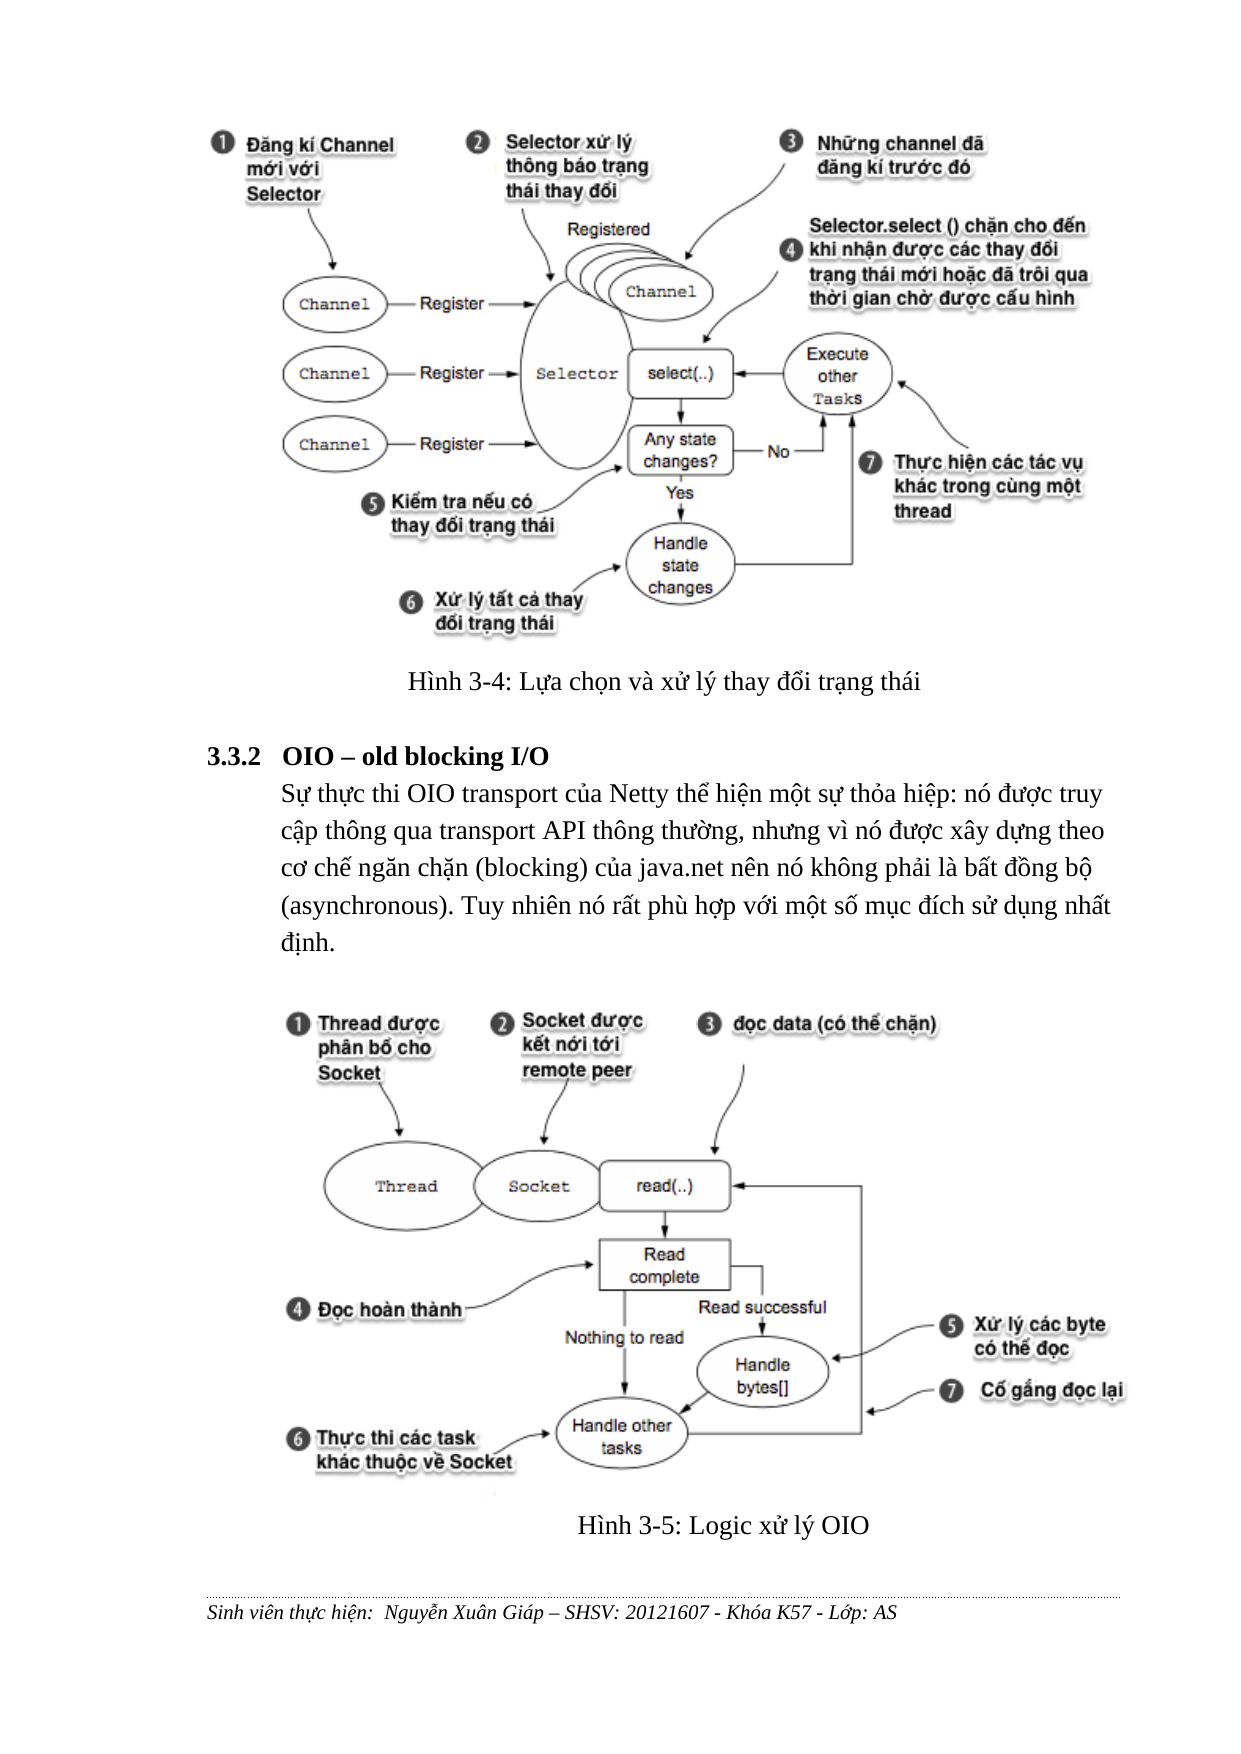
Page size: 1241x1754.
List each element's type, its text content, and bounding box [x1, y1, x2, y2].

picture [206, 122, 1121, 660]
text Hình 3-4: Lựa chọn và xử lý thay đổi trạng thái [207, 665, 1122, 696]
picture [280, 1000, 1195, 1504]
text 3.3.2 OIO – old blocking I/O [207, 739, 1122, 771]
text Hình 3-5: Logic xử lý OIO [281, 1509, 1122, 1540]
text Sự thực thi OIO transport của Netty thể hiện một sự thỏa hiệp: nó được truy cập thông qua transport API thông thường, nhưng vì nó được xây dựng theo cơ chế ngăn chặn (blocking) của java.net nên nó không phải là bất đồng bộ (asynchronous). Tuy nhiên nó rất phù hợp với một số mục đích sử dụng nhất định. [281, 777, 1122, 957]
